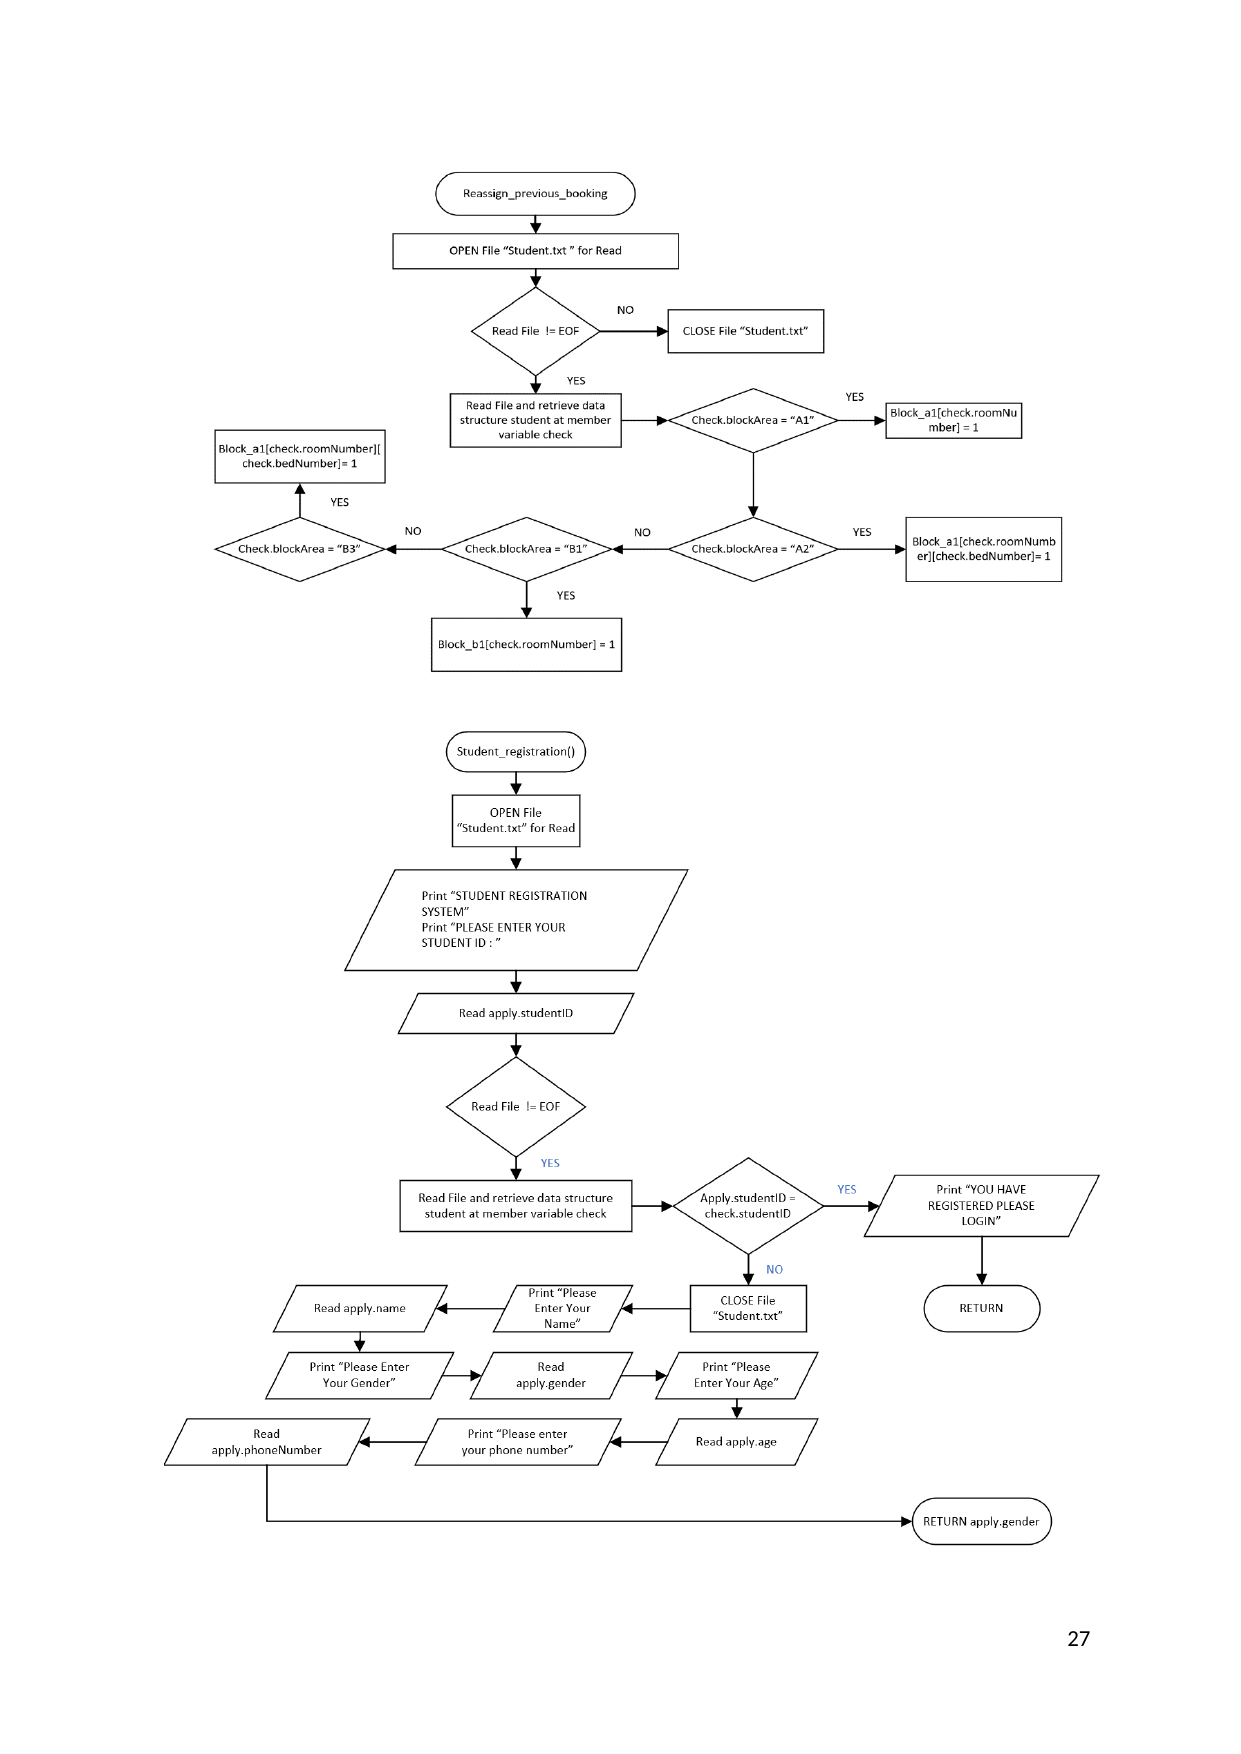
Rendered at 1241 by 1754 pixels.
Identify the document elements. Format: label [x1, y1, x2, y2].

picture [164, 722, 1107, 1560]
picture [159, 150, 1079, 694]
